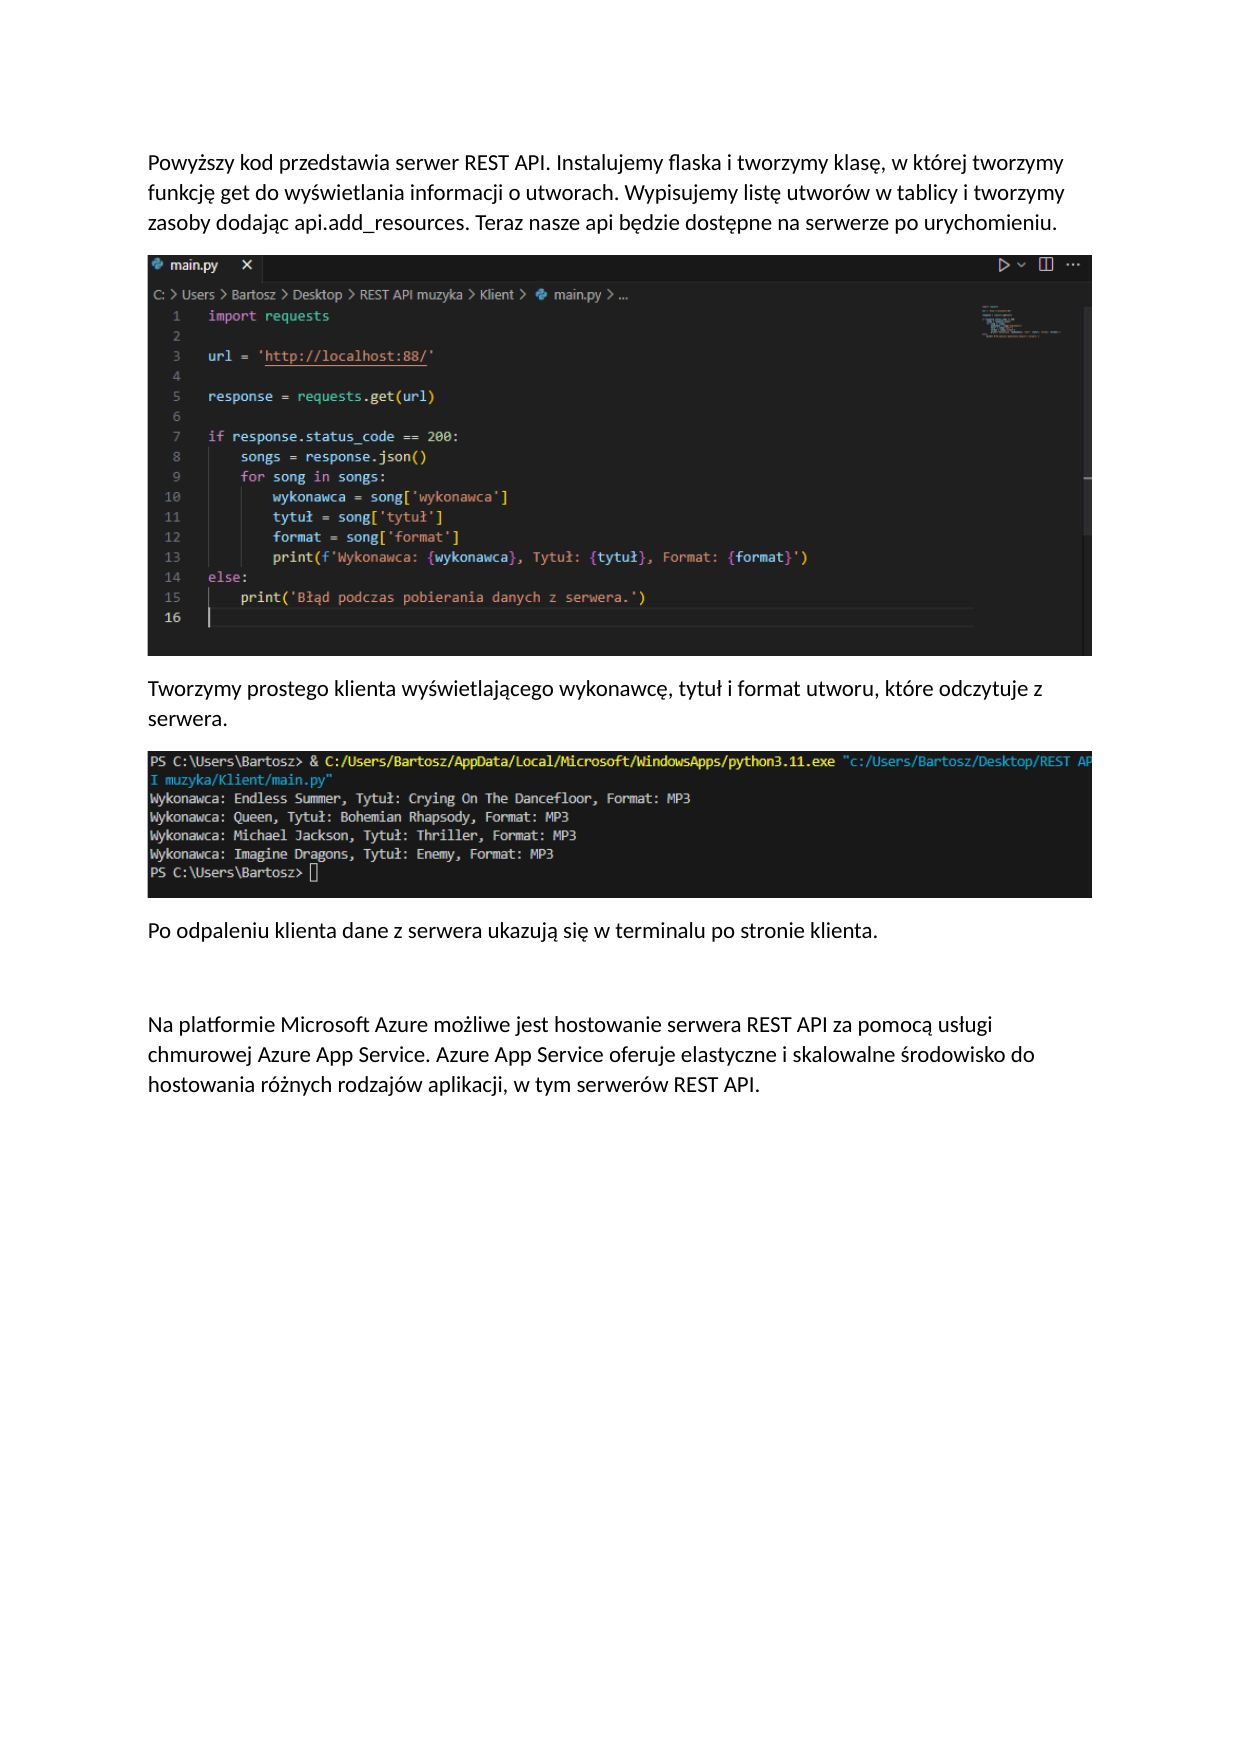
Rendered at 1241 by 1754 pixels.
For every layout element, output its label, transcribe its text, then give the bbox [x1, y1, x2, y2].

picture [147, 255, 1092, 656]
text Tworzymy prostego klienta wyświetlającego wykonawcę, tytuł i format utworu, które odczytuje z serwera. [148, 674, 1093, 732]
picture [147, 751, 1092, 898]
text Powyższy kod przedstawia serwer REST API. Instalujemy flaska i tworzymy klasę, w której tworzymy funkcję get do wyświetlania informacji o utworach. Wypisujemy listę utworów w tablicy i tworzymy zasoby dodając api.add_resources. Teraz nasze api będzie dostępne na serwerze po urychomieniu. [148, 148, 1093, 236]
text Po odpaleniu klienta dane z serwera ukazują się w terminalu po stronie klienta. [148, 916, 1093, 944]
text Na platformie Microsoft Azure możliwe jest hostowanie serwera REST API za pomocą usługi chmurowej Azure App Service. Azure App Service oferuje elastyczne i skalowalne środowisko do hostowania różnych rodzajów aplikacji, w tym serwerów REST API. [148, 1010, 1093, 1098]
